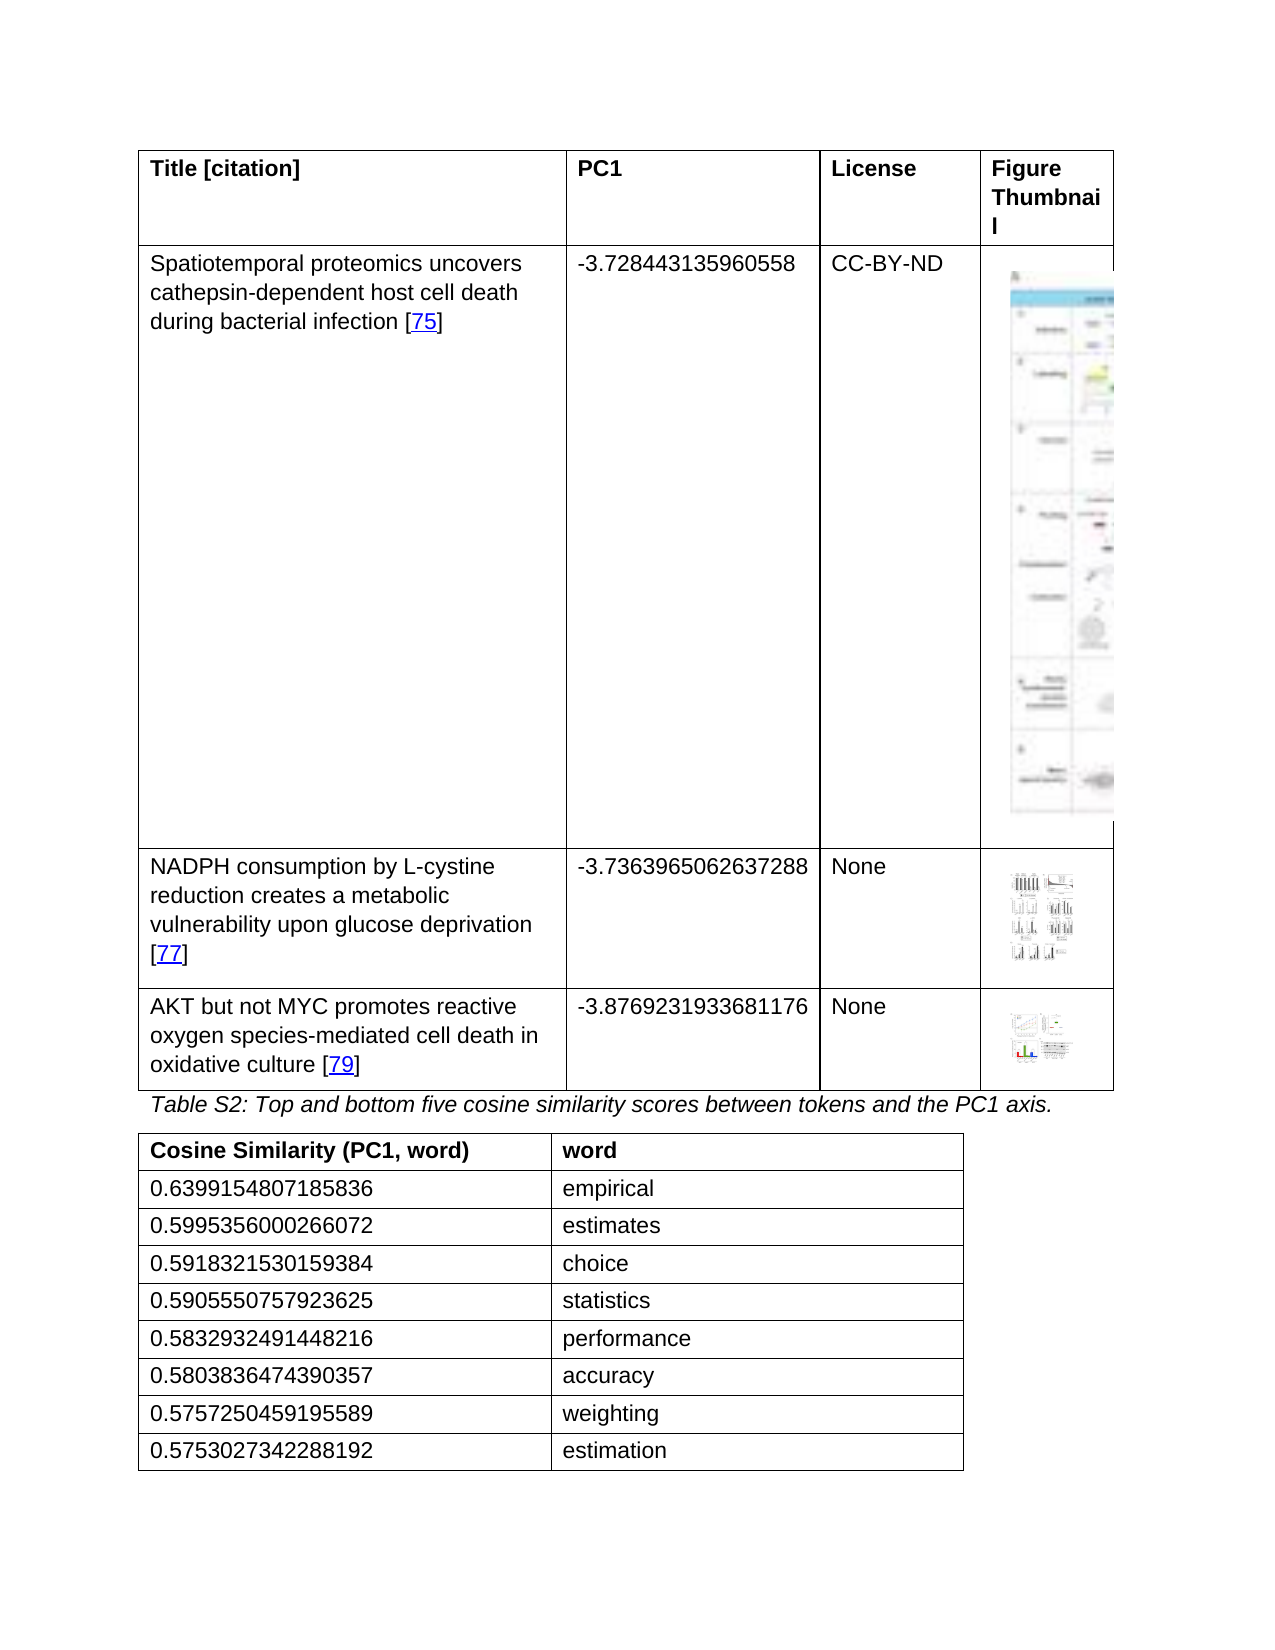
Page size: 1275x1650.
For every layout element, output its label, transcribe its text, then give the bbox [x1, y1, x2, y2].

table_cell performance [552, 1321, 963, 1358]
table_cell AKT but not MYC promotes reactive oxygen species-mediated cell death in oxidative culture [79] [139, 989, 566, 1090]
table_header Figure Thumbnail [981, 151, 1113, 245]
table_cell choice [552, 1246, 963, 1283]
picture [1010, 271, 1114, 821]
picture [1010, 1013, 1073, 1063]
table_cell 0.5832932491448216 [139, 1321, 551, 1358]
table_cell 0.5918321530159384 [139, 1246, 551, 1283]
table_cell NADPH consumption by L-cystine reduction creates a metabolic vulnerability upon glucose deprivation [77] [139, 849, 566, 988]
table_header PC1 [567, 151, 819, 245]
table_header Title [citation] [139, 151, 566, 245]
table_cell 0.5753027342288192 [139, 1434, 551, 1470]
table_cell None [821, 989, 980, 1090]
table_cell 0.5995356000266072 [139, 1209, 551, 1245]
table_cell CC-BY-ND [821, 246, 980, 848]
table_cell 0.6399154807185836 [139, 1171, 551, 1208]
table_cell 0.5905550757923625 [139, 1284, 551, 1320]
picture [1010, 873, 1073, 961]
text Table S2: Top and bottom five cosine similarity scores between tokens and the PC1 axis. [150, 1091, 1125, 1117]
table_cell -3.7363965062637288 [567, 849, 819, 988]
table_cell -3.728443135960558 [567, 246, 819, 848]
table_cell weighting [552, 1396, 963, 1433]
table_cell Spatiotemporal proteomics uncovers cathepsin-dependent host cell death during bacterial infection [75] [139, 246, 566, 848]
table_cell 0.5757250459195589 [139, 1396, 551, 1433]
table_cell estimates [552, 1209, 963, 1245]
table_cell estimation [552, 1434, 963, 1470]
table_header Cosine Similarity (PC1, word) [139, 1134, 551, 1170]
table_cell empirical [552, 1171, 963, 1208]
table_header word [552, 1134, 963, 1170]
table_header License [821, 151, 980, 245]
table_cell [981, 989, 1113, 1090]
table_cell statistics [552, 1284, 963, 1320]
table_cell accuracy [552, 1359, 963, 1395]
table_cell None [821, 849, 980, 988]
table_cell [981, 246, 1113, 848]
table_cell [981, 849, 1113, 988]
table_cell -3.8769231933681176 [567, 989, 819, 1090]
table_cell 0.5803836474390357 [139, 1359, 551, 1395]
